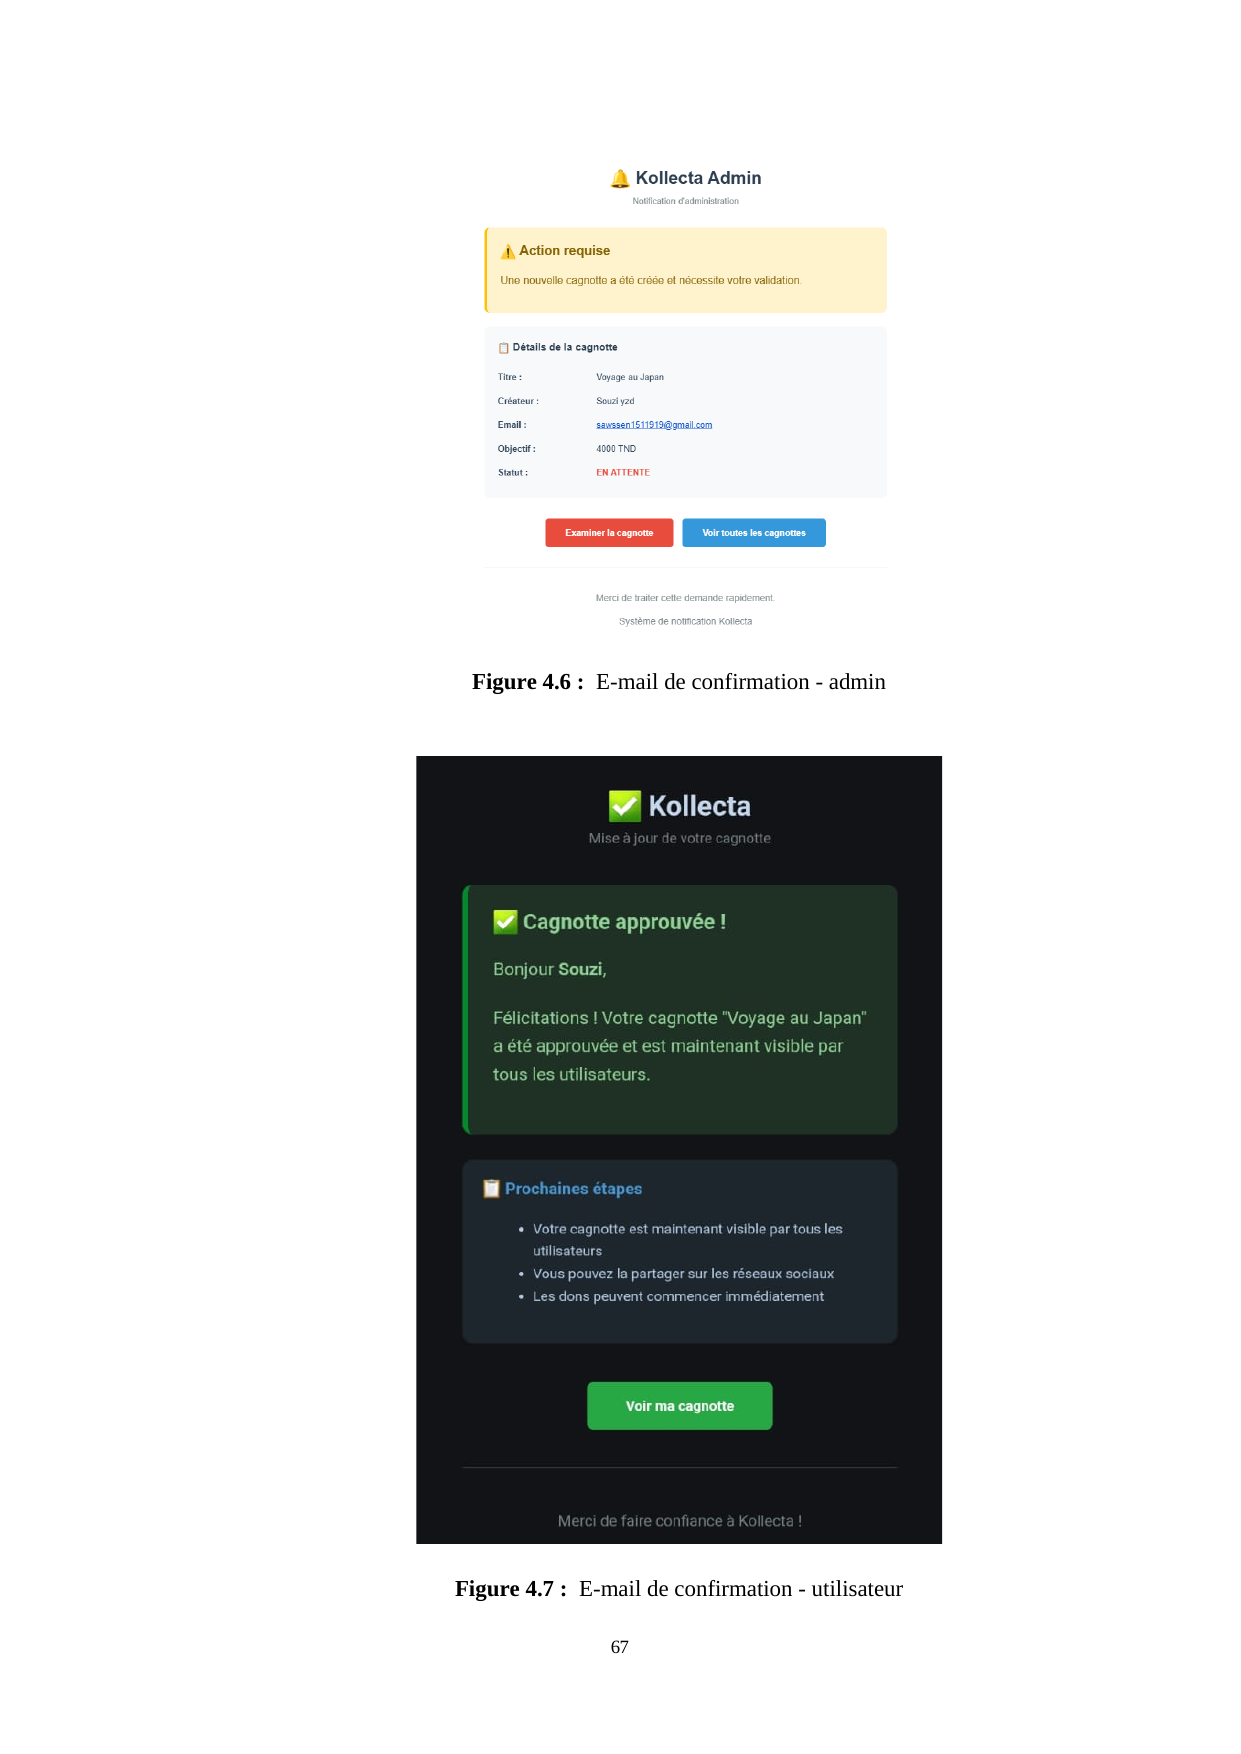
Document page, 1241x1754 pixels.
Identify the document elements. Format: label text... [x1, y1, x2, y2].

picture [416, 756, 943, 1544]
text Figure 4.7 : E-mail de confirmation - utilisateur [118, 1574, 1240, 1601]
text Figure 4.6 : E-mail de confirmation - admin [118, 668, 1240, 694]
picture [201, 146, 1157, 637]
